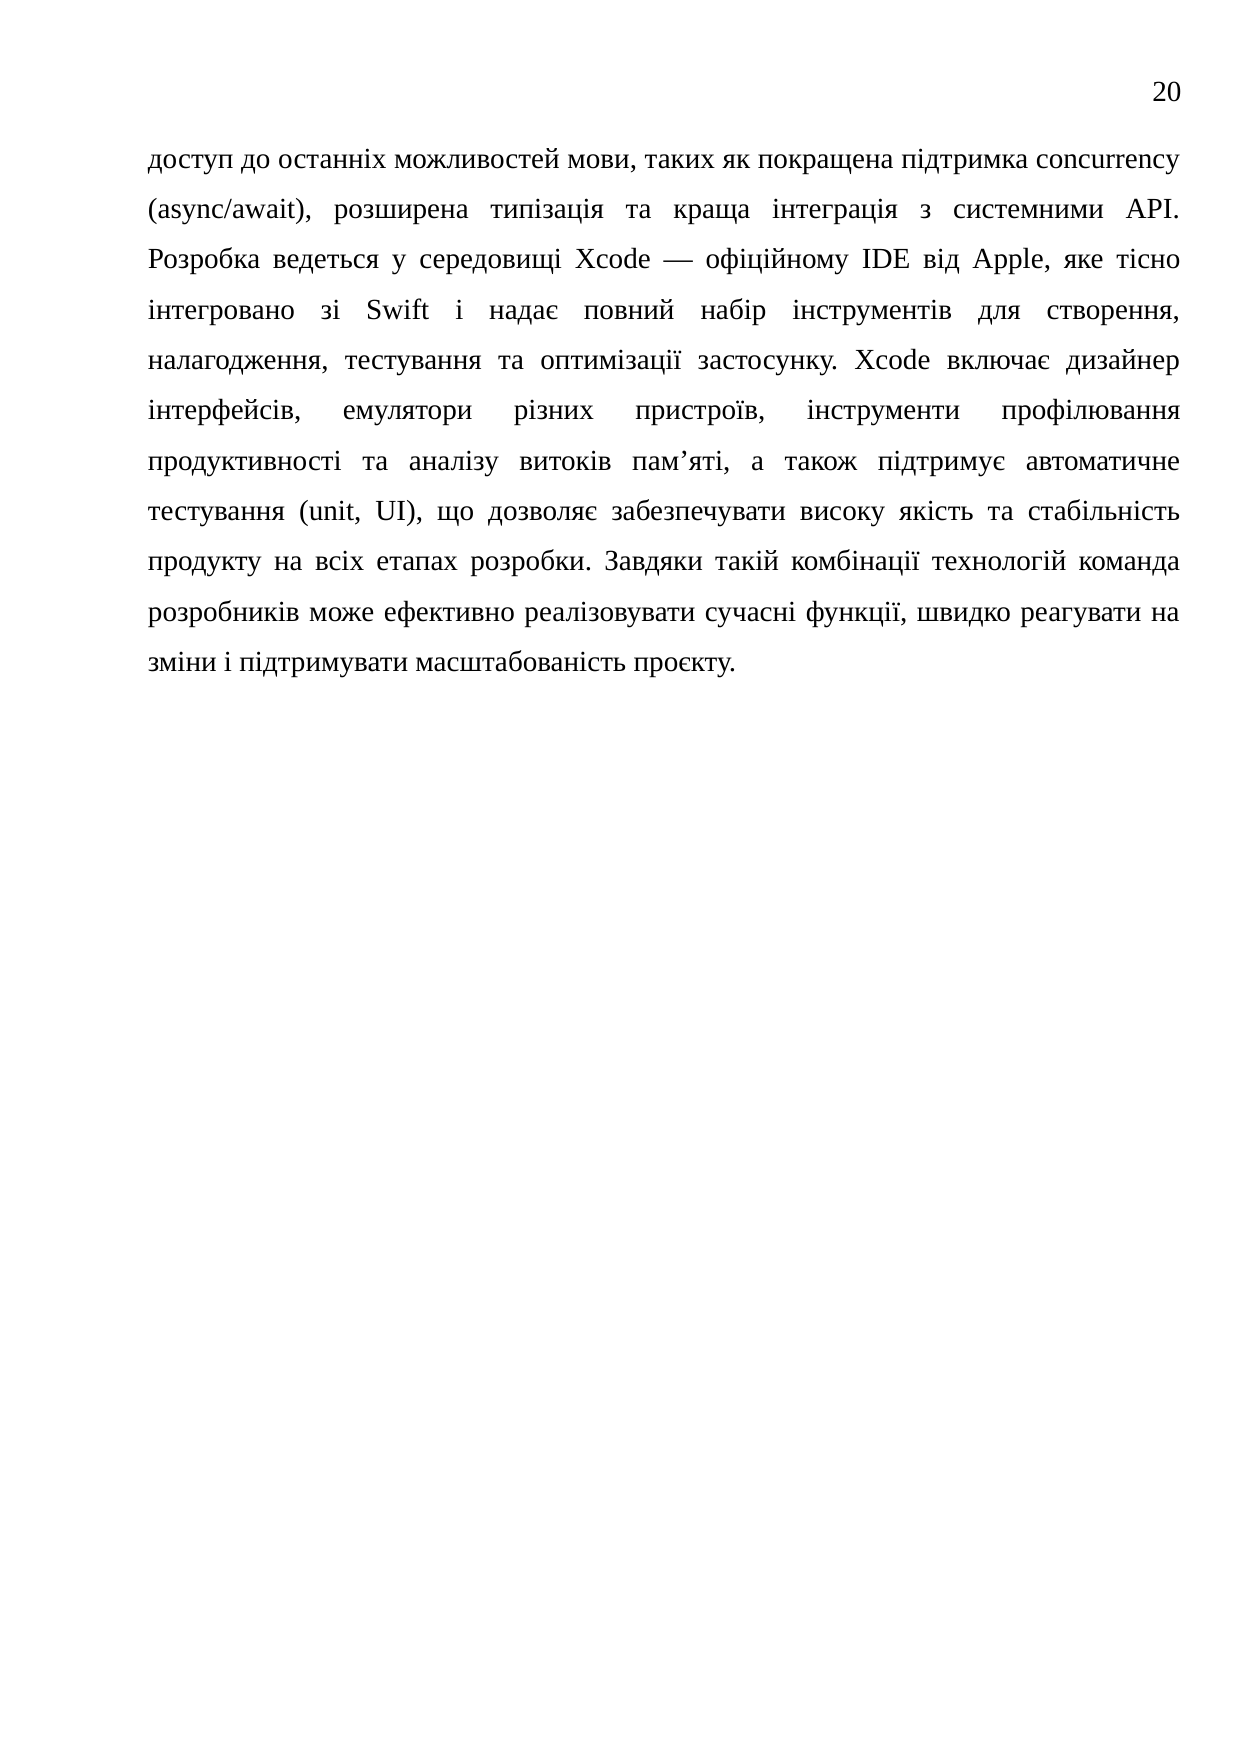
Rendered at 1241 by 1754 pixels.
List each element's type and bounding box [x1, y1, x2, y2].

text [148, 141, 1181, 678]
